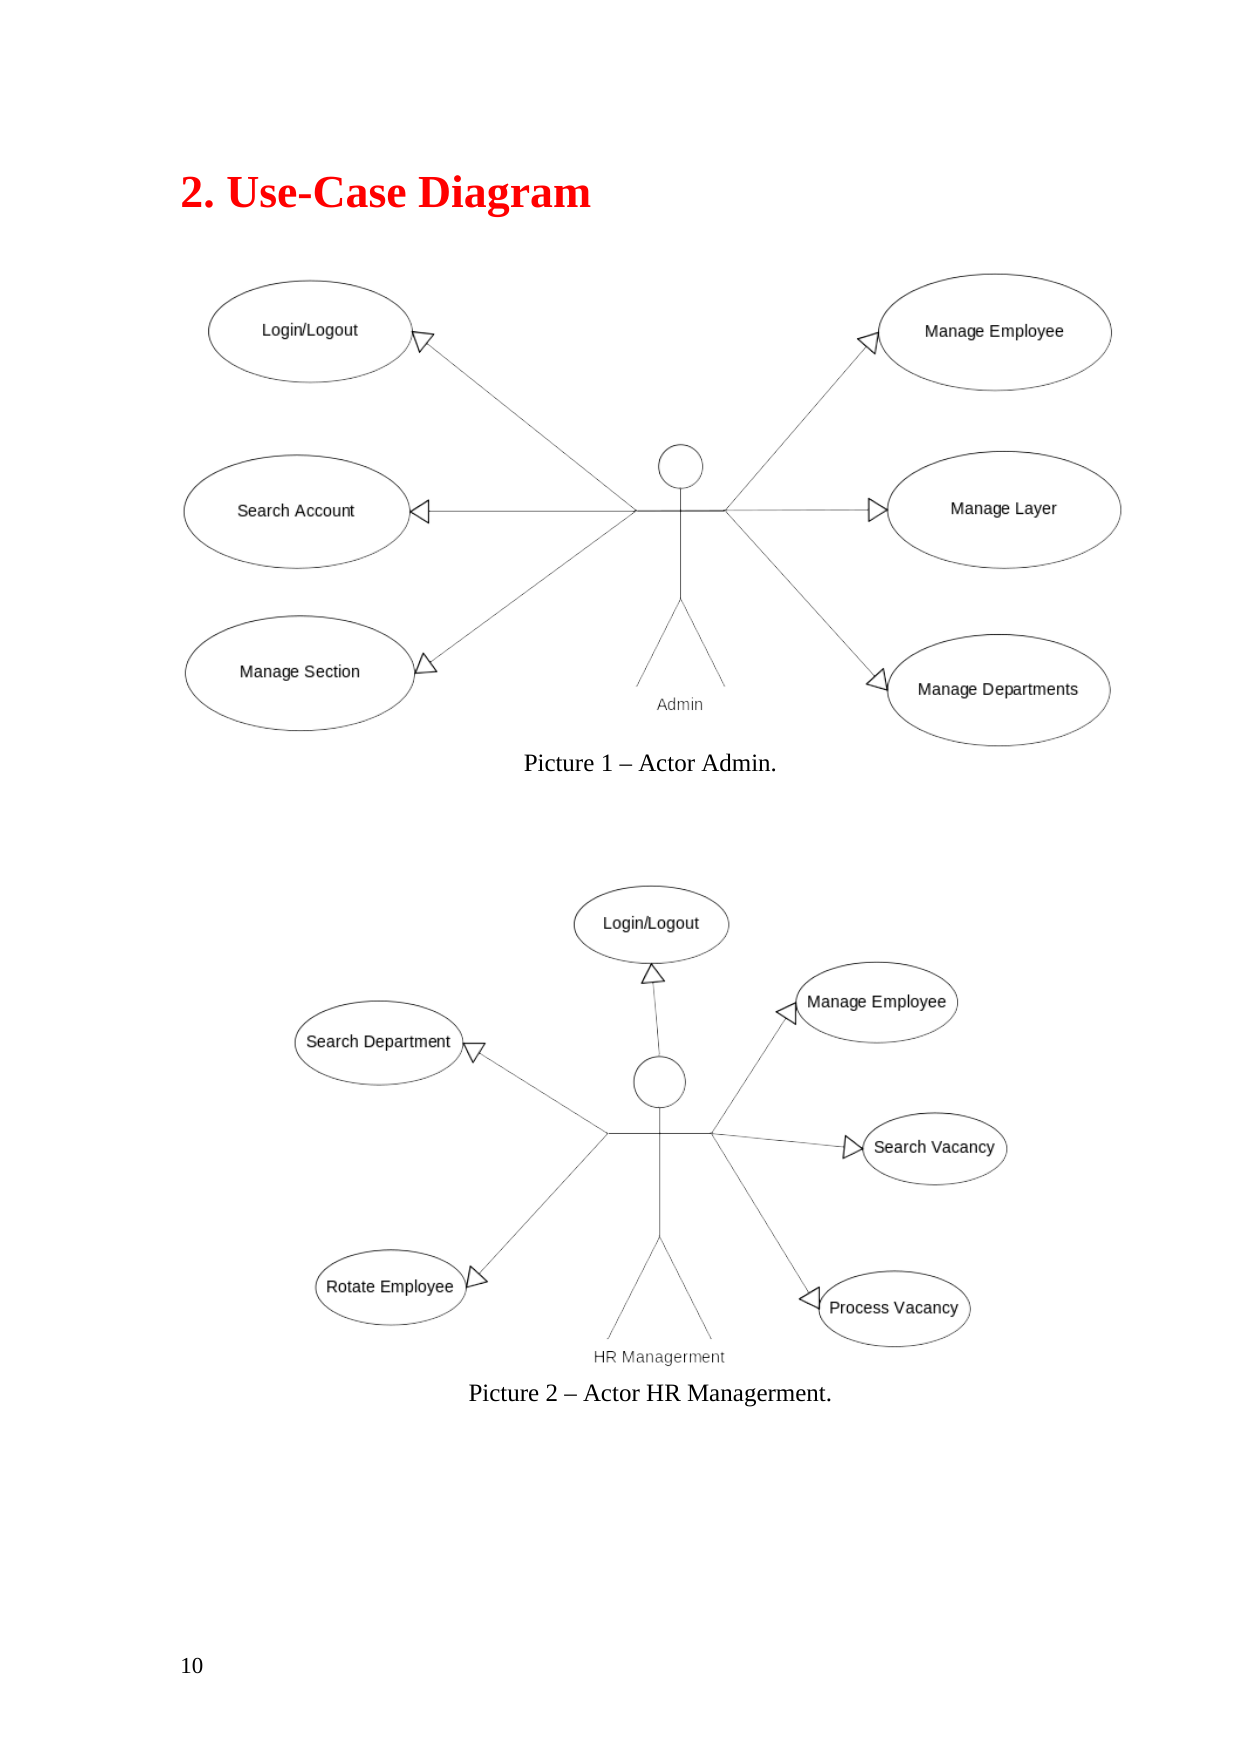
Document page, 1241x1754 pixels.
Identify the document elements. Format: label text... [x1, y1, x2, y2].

text Picture 1 – Actor Admin. [180, 748, 1120, 777]
text Picture 2 – Actor HR Managerment. [180, 1378, 1120, 1406]
text 2. Use-Case Diagram [180, 165, 1120, 217]
